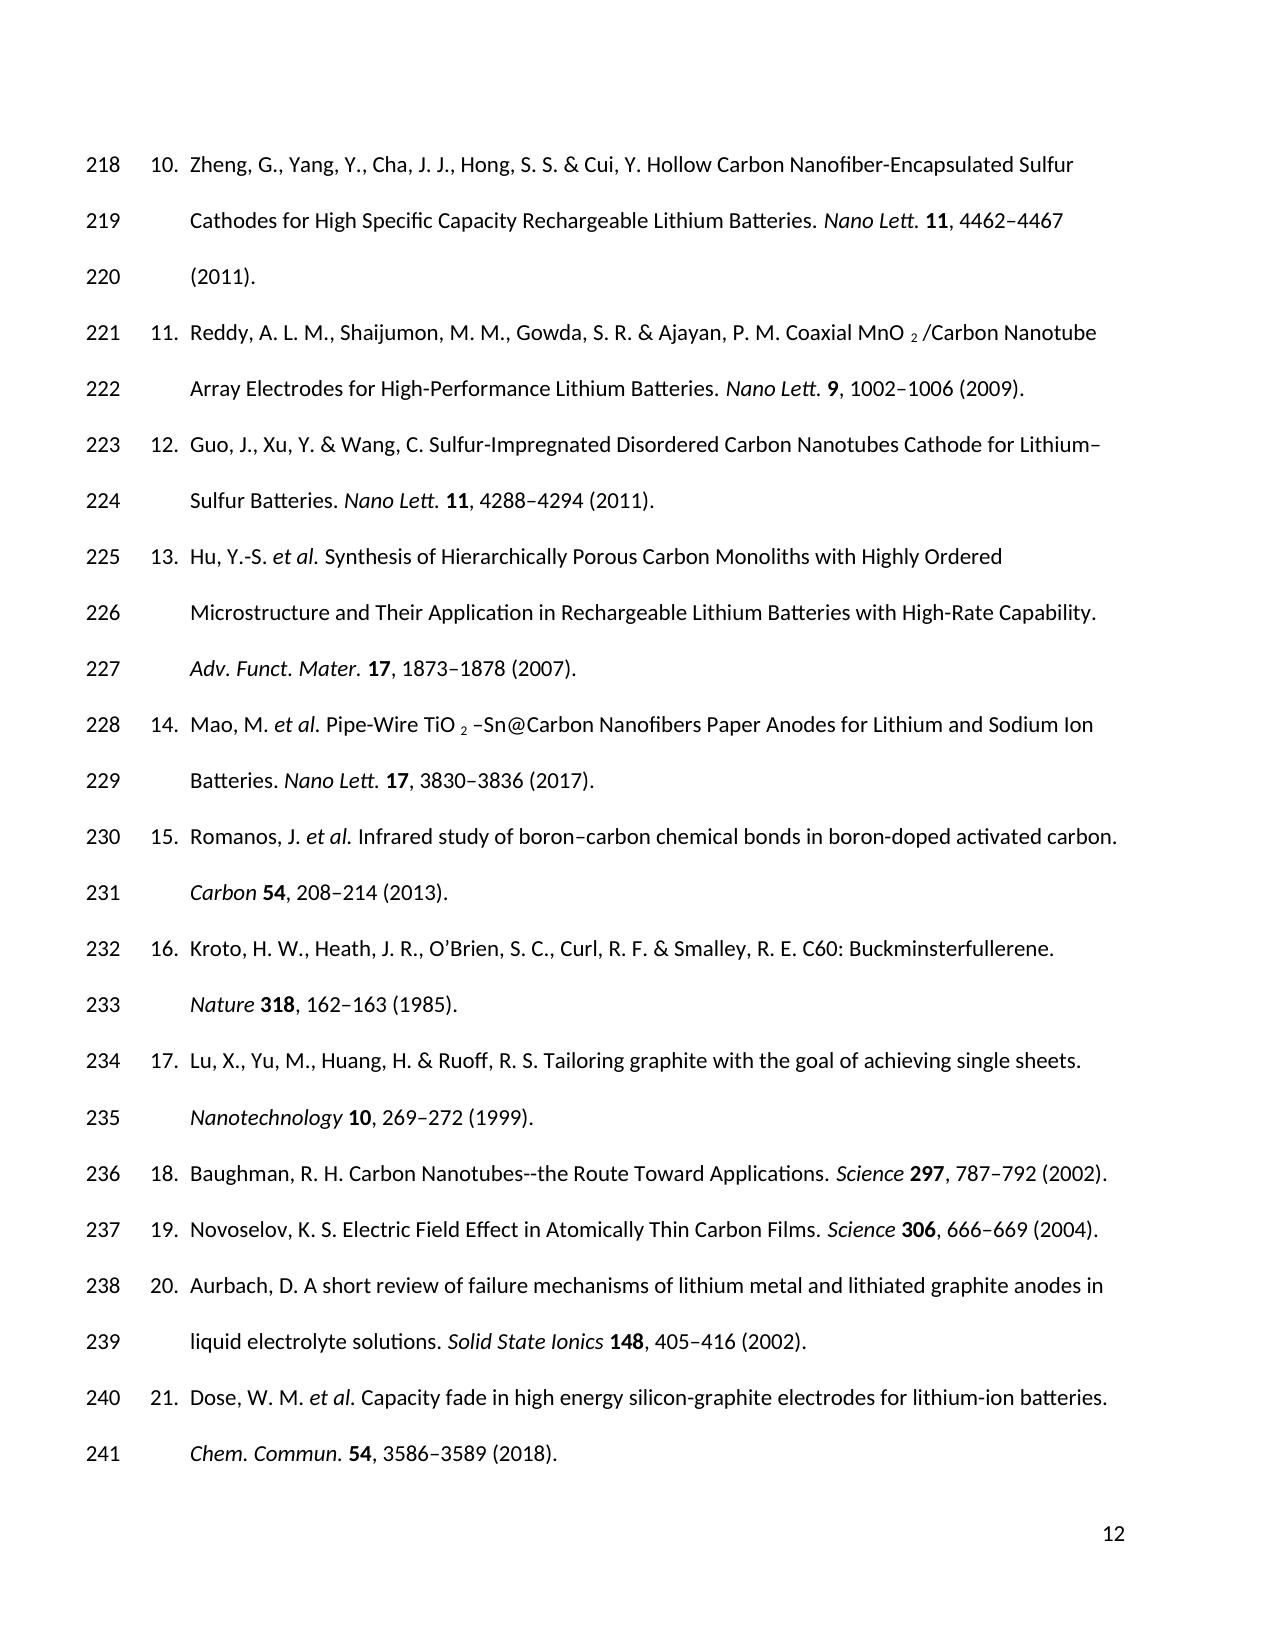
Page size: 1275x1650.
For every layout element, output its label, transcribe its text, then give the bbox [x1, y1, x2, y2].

text 20. Aurbach, D. A short review of failure mechanisms of lithium metal and lithiated graphite anodes in liquid electrolyte solutions. Solid State Ionics 148, 405–416 (2002). [150, 1271, 1125, 1355]
text 13. Hu, Y.-S. et al. Synthesis of Hierarchically Porous Carbon Monoliths with Highly Ordered Microstructure and Their Application in Rechargeable Lithium Batteries with High-Rate Capability. Adv. Funct. Mater. 17, 1873–1878 (2007). [150, 542, 1125, 682]
text 10. Zheng, G., Yang, Y., Cha, J. J., Hong, S. S. & Cui, Y. Hollow Carbon Nanofiber-Encapsulated Sulfur Cathodes for High Specific Capacity Rechargeable Lithium Batteries. Nano Lett. 11, 4462–4467 (2011). [150, 150, 1125, 290]
text 21. Dose, W. M. et al. Capacity fade in high energy silicon-graphite electrodes for lithium-ion batteries. Chem. Commun. 54, 3586–3589 (2018). [150, 1383, 1125, 1467]
text 11. Reddy, A. L. M., Shaijumon, M. M., Gowda, S. R. & Ajayan, P. M. Coaxial MnO 2 /Carbon Nanotube Array Electrodes for High-Performance Lithium Batteries. Nano Lett. 9, 1002–1006 (2009). [150, 318, 1125, 402]
text 16. Kroto, H. W., Heath, J. R., O’Brien, S. C., Curl, R. F. & Smalley, R. E. C60: Buckminsterfullerene. Nature 318, 162–163 (1985). [150, 934, 1125, 1019]
text 15. Romanos, J. et al. Infrared study of boron–carbon chemical bonds in boron-doped activated carbon. Carbon 54, 208–214 (2013). [150, 822, 1125, 907]
text 17. Lu, X., Yu, M., Huang, H. & Ruoff, R. S. Tailoring graphite with the goal of achieving single sheets. Nanotechnology 10, 269–272 (1999). [150, 1047, 1125, 1131]
text 19. Novoselov, K. S. Electric Field Effect in Atomically Thin Carbon Films. Science 306, 666–669 (2004). [150, 1215, 1125, 1243]
text 12. Guo, J., Xu, Y. & Wang, C. Sulfur-Impregnated Disordered Carbon Nanotubes Cathode for Lithium–Sulfur Batteries. Nano Lett. 11, 4288–4294 (2011). [150, 430, 1125, 514]
text 14. Mao, M. et al. Pipe-Wire TiO 2 –Sn@Carbon Nanofibers Paper Anodes for Lithium and Sodium Ion Batteries. Nano Lett. 17, 3830–3836 (2017). [150, 710, 1125, 794]
text 18. Baughman, R. H. Carbon Nanotubes--the Route Toward Applications. Science 297, 787–792 (2002). [150, 1159, 1125, 1187]
